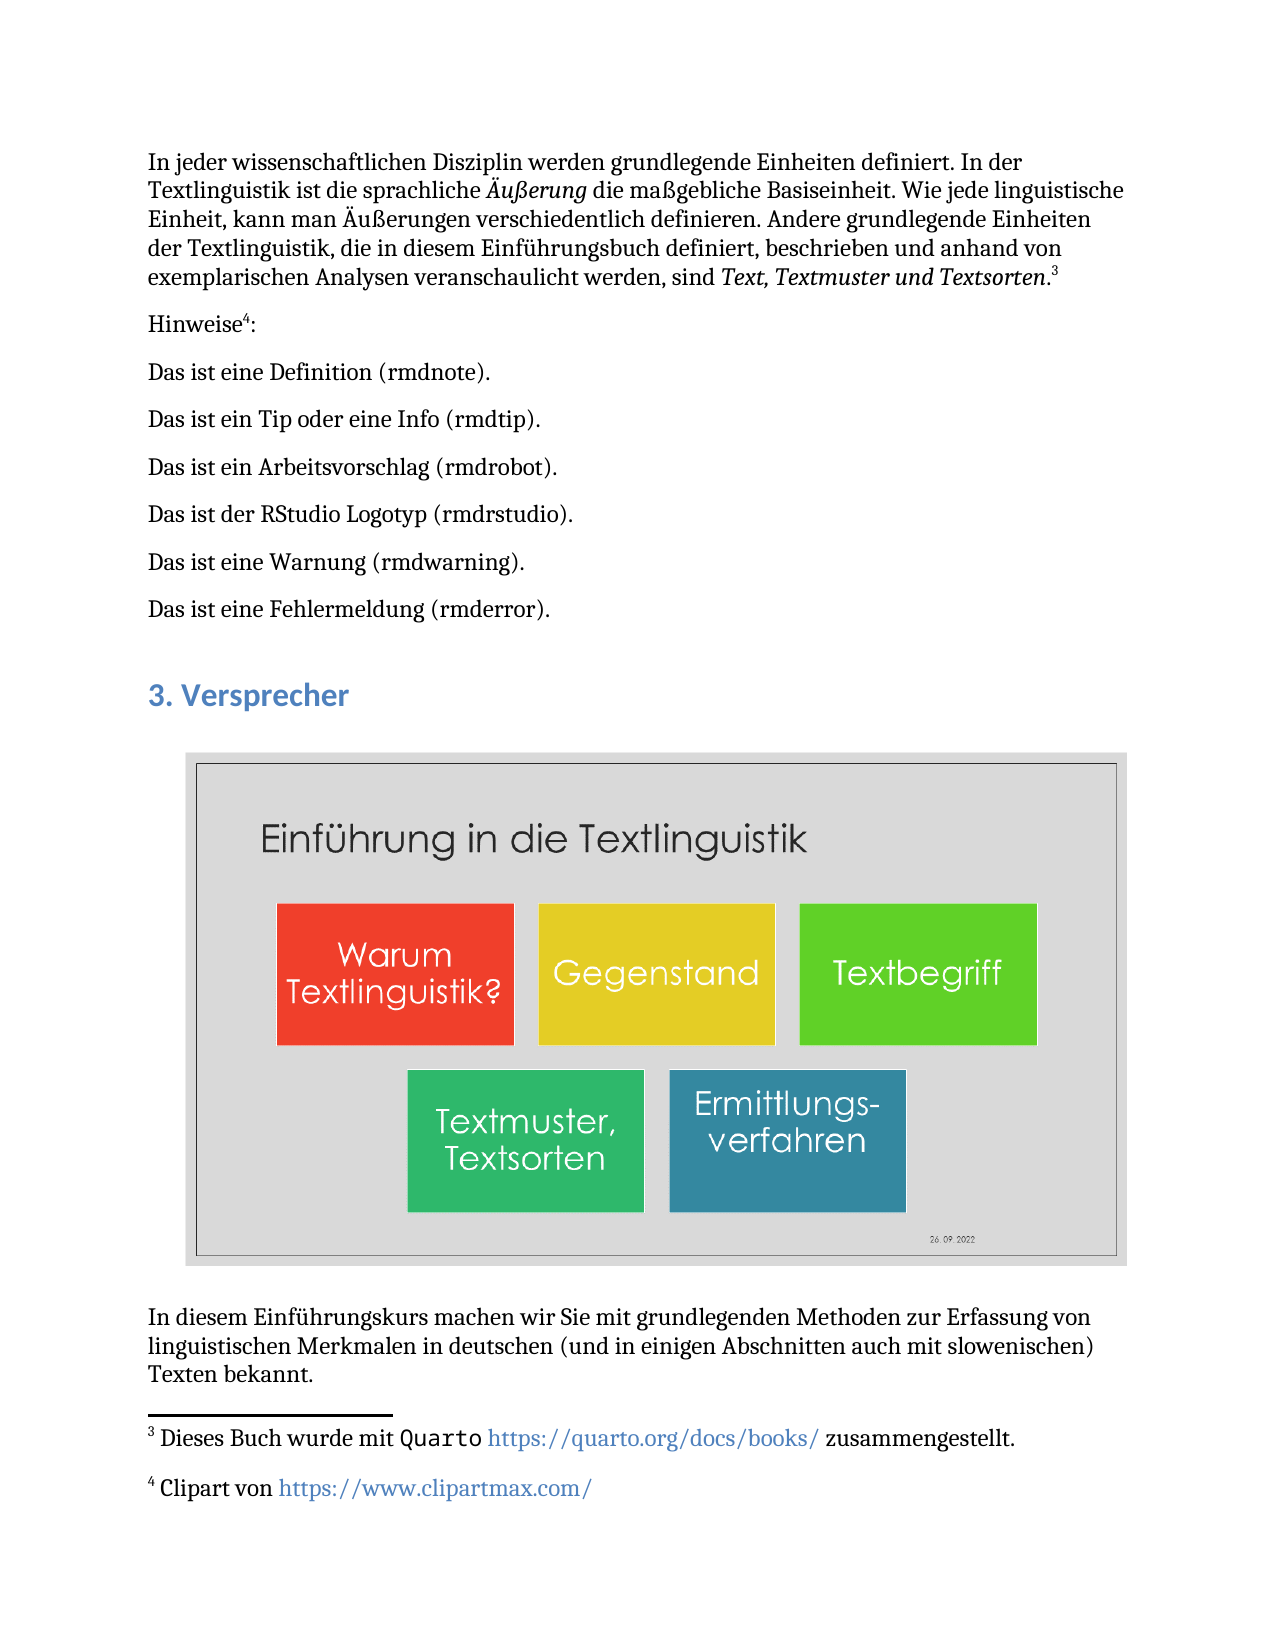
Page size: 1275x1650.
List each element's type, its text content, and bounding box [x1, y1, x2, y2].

text Das ist ein Arbeitsvorschlag (rmdrobot). [148, 453, 1127, 481]
picture [166, 733, 1146, 1285]
text Hinweise: [148, 310, 1127, 339]
text Das ist ein Tip oder eine Info (rmdtip). [148, 405, 1127, 434]
subtitle 3. Versprecher [148, 674, 1127, 714]
text In jeder wissenschaftlichen Disziplin werden grundlegende Einheiten definiert. In der Textlinguistik ist die sprachliche Äußerung die maßgebliche Basiseinheit. Wie jede linguistische Einheit, kann man Äußerungen verschiedentlich definieren. Andere grundlegende Einheiten der Textlinguistik, die in diesem Einführungsbuch definiert, beschrieben und anhand von exemplarischen Analysen veranschaulicht werden, sind Text, Textmuster und Textsorten. [148, 148, 1127, 291]
text Das ist eine Warnung (rmdwarning). [148, 548, 1127, 576]
text Das ist der RStudio Logotyp (rmdrstudio). [148, 500, 1127, 529]
text Das ist eine Fehlermeldung (rmderror). [148, 595, 1127, 624]
text In diesem Einführungskurs machen wir Sie mit grundlegenden Methoden zur Erfassung von linguistischen Merkmalen in deutschen (und in einigen Abschnitten auch mit slowenischen) Texten bekannt. [148, 1303, 1127, 1389]
text Das ist eine Definition (rmdnote). [148, 358, 1127, 386]
